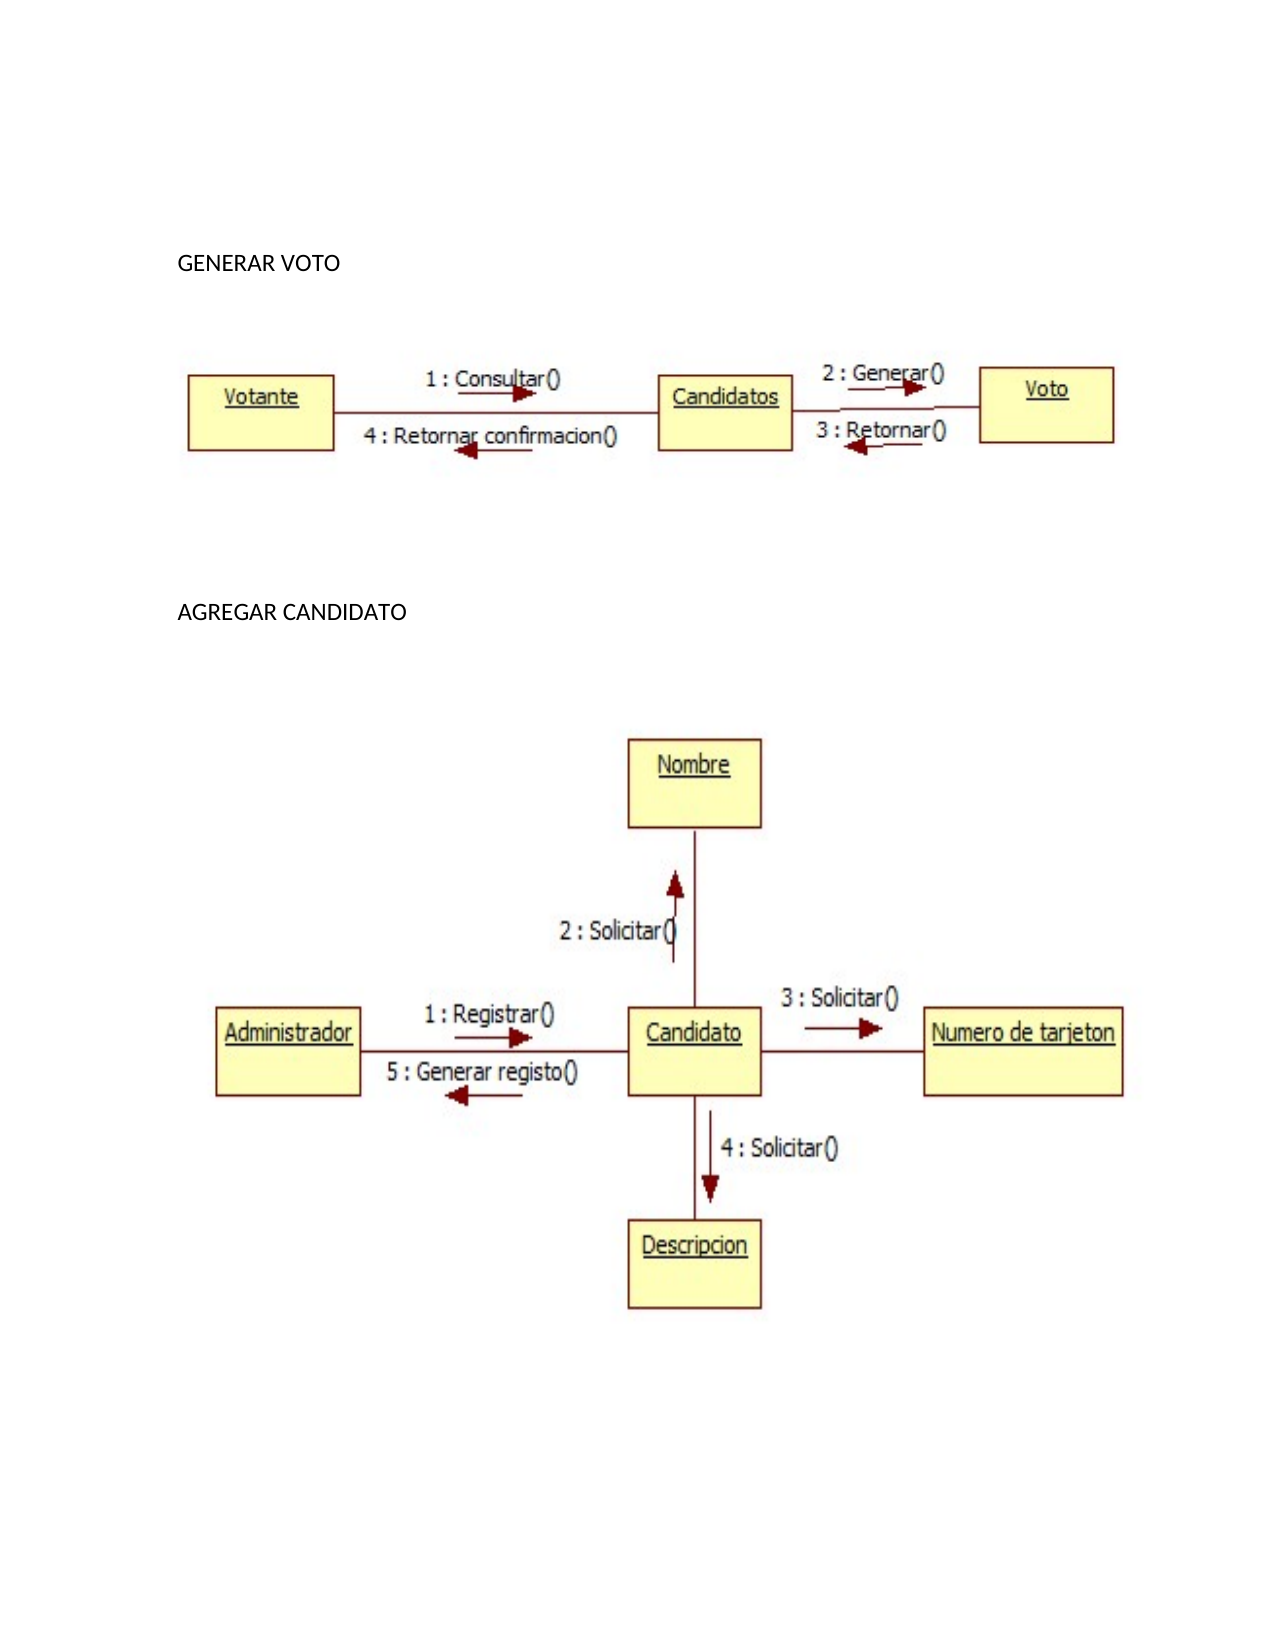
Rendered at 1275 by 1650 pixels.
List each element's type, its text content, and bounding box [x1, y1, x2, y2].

text GENERAR VOTO [177, 247, 1098, 277]
picture [149, 320, 1153, 496]
picture [177, 693, 1157, 1352]
text AGREGAR CANDIDATO [177, 596, 1098, 627]
